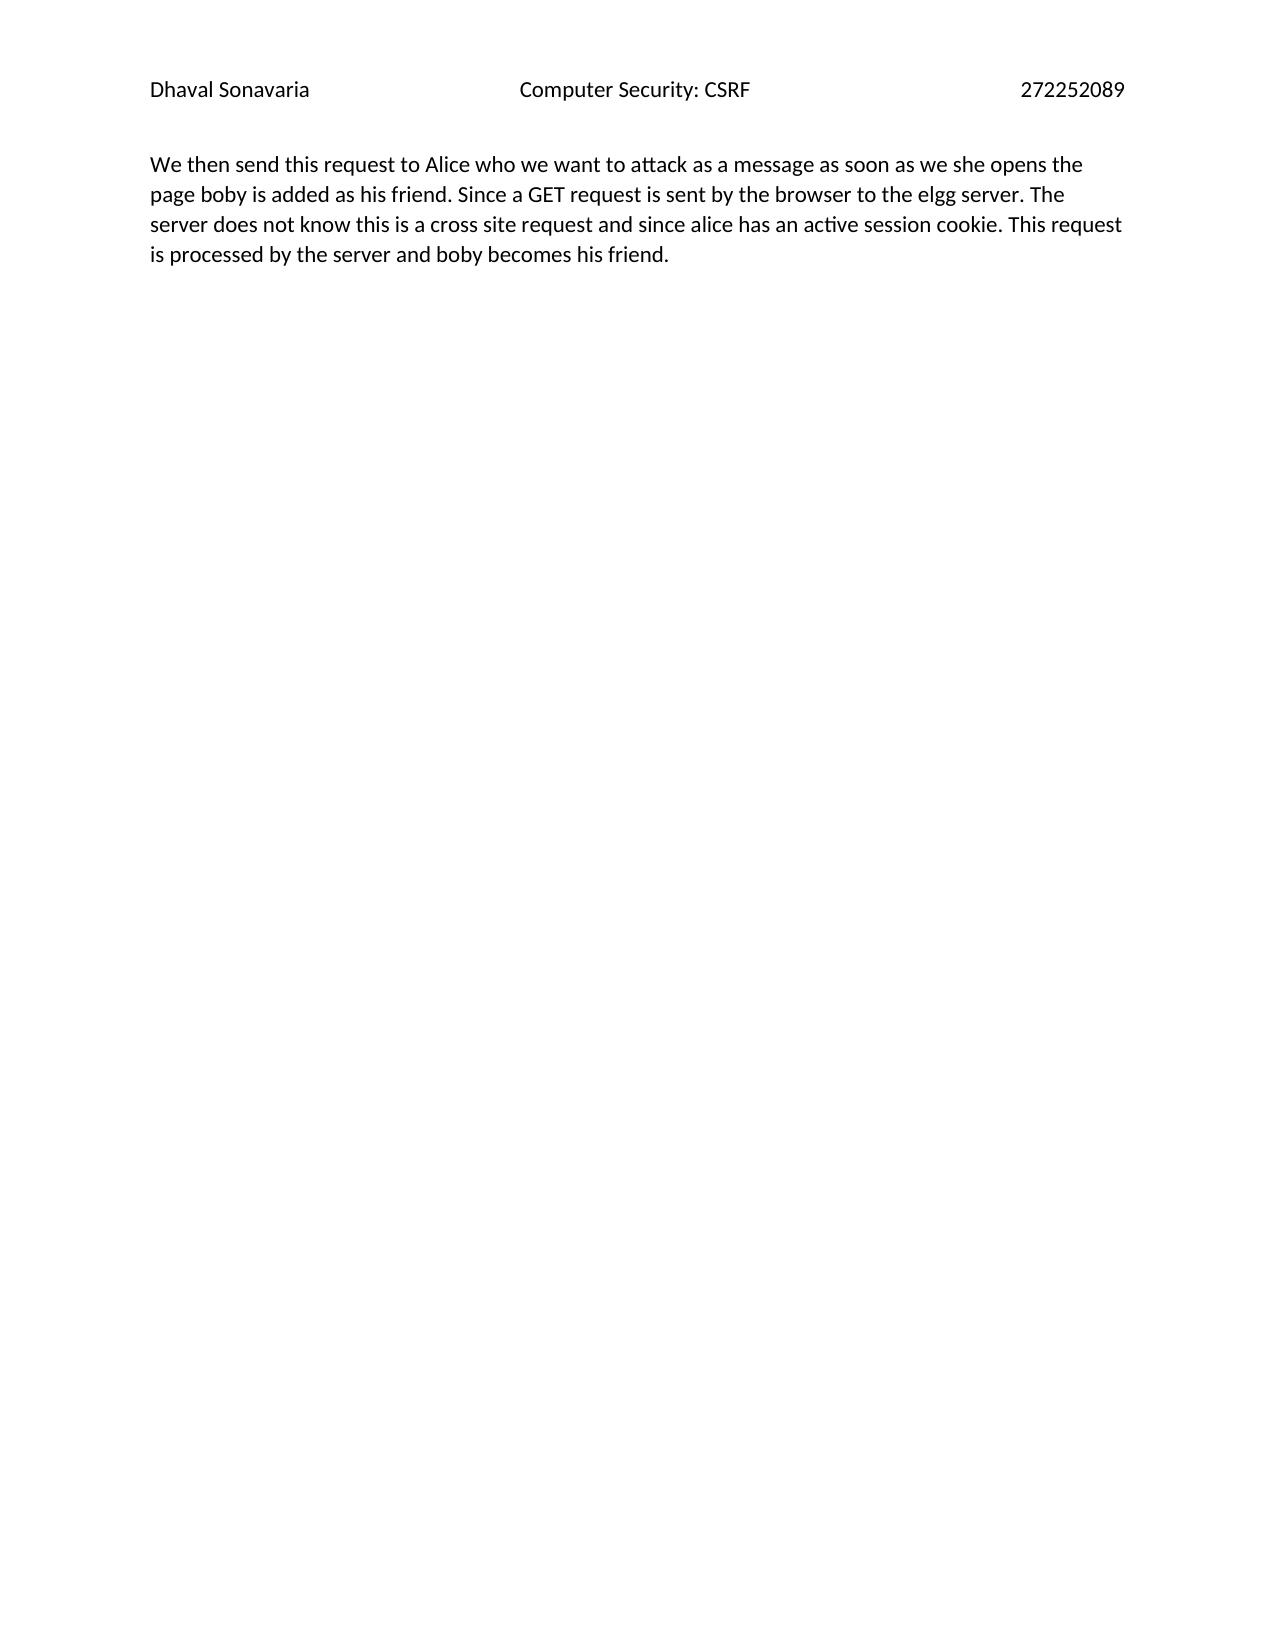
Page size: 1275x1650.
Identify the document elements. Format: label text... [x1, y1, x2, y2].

text We then send this request to Alice who we want to attack as a message as soon as we she opens the page boby is added as his friend. Since a GET request is sent by the browser to the elgg server. The server does not know this is a cross site request and since alice has an active session cookie. This request is processed by the server and boby becomes his friend. [150, 150, 1125, 269]
